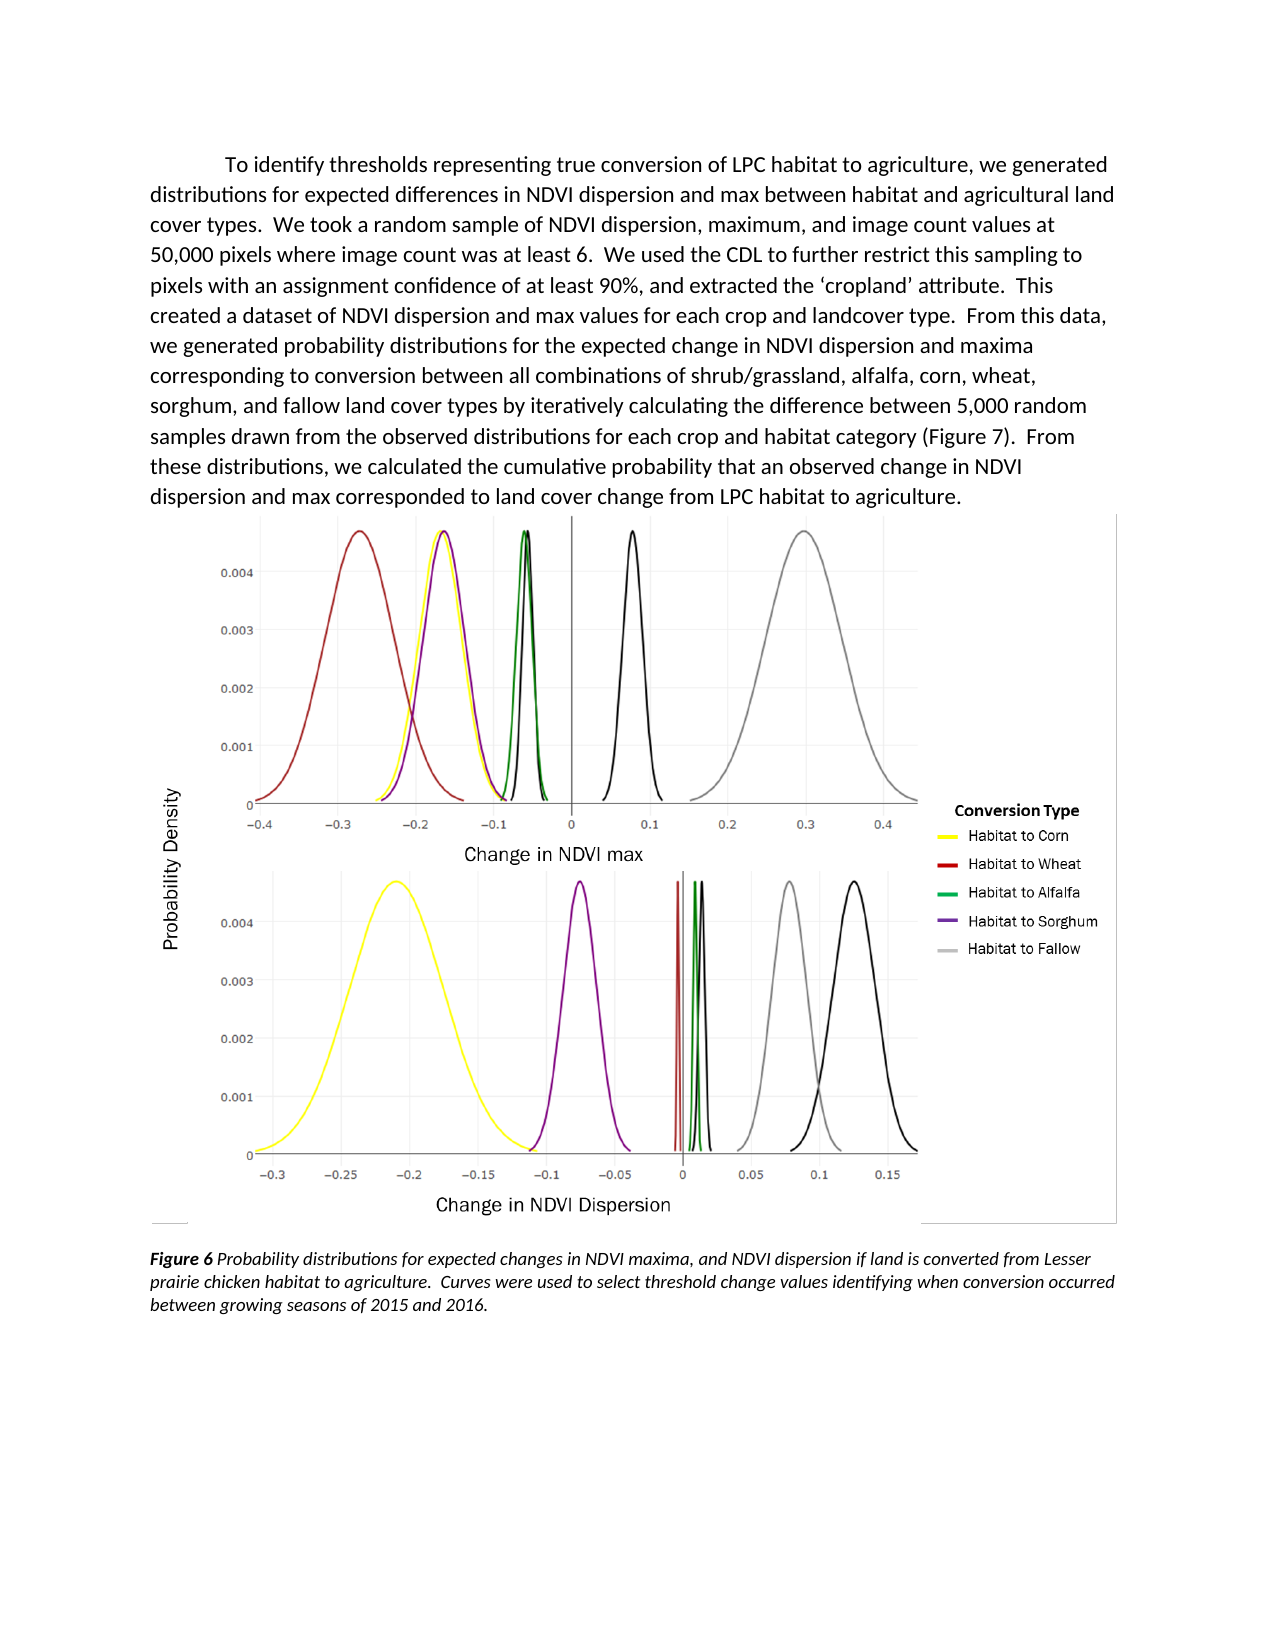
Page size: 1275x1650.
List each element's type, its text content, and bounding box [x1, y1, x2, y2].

text Figure 6 Probability distributions for expected changes in NDVI maxima, and NDVI dispersion if land is converted from Lesser prairie chicken habitat to agriculture. Curves were used to select threshold change values identifying when conversion occurred between growing seasons of 2015 and 2016. [150, 1247, 1125, 1316]
picture [150, 512, 1118, 1229]
